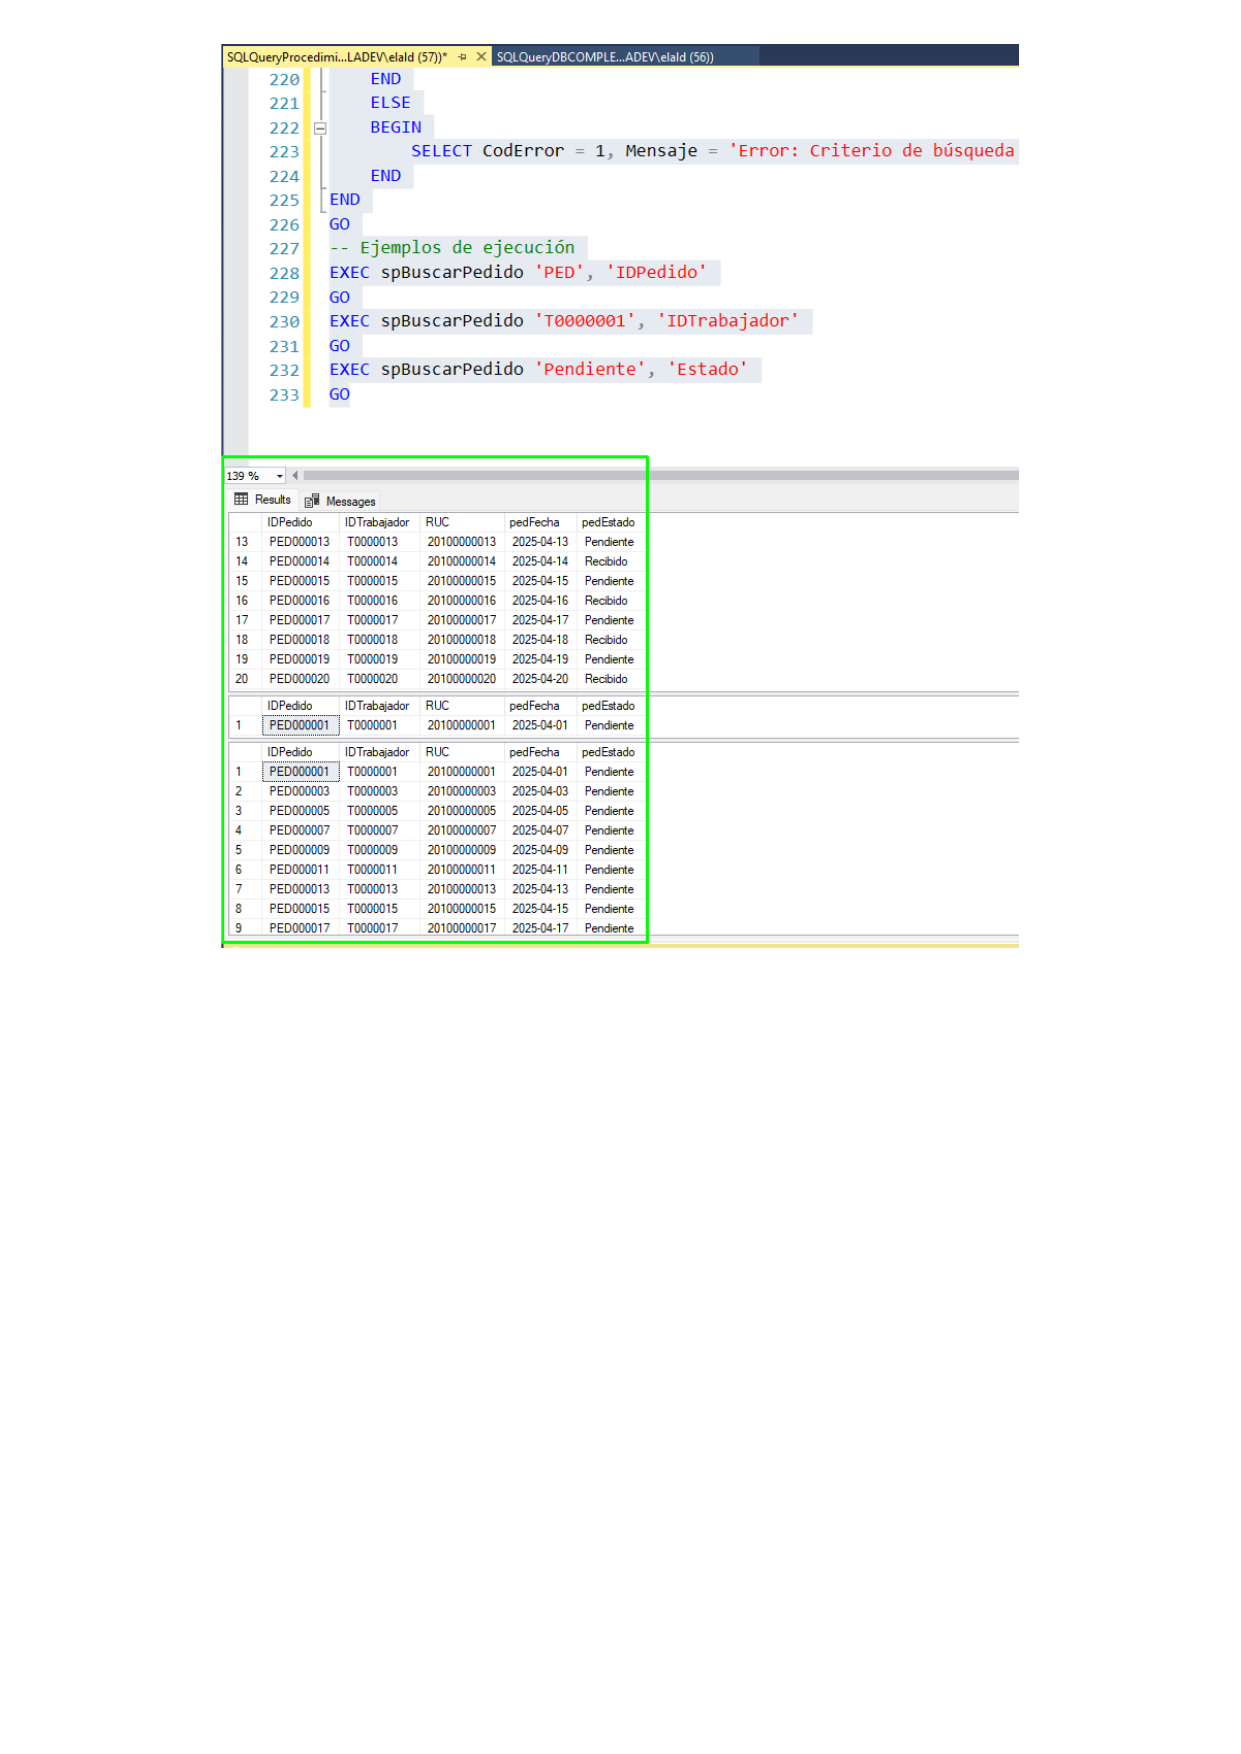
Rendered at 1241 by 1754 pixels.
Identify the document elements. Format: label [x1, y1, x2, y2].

picture [221, 44, 1019, 948]
